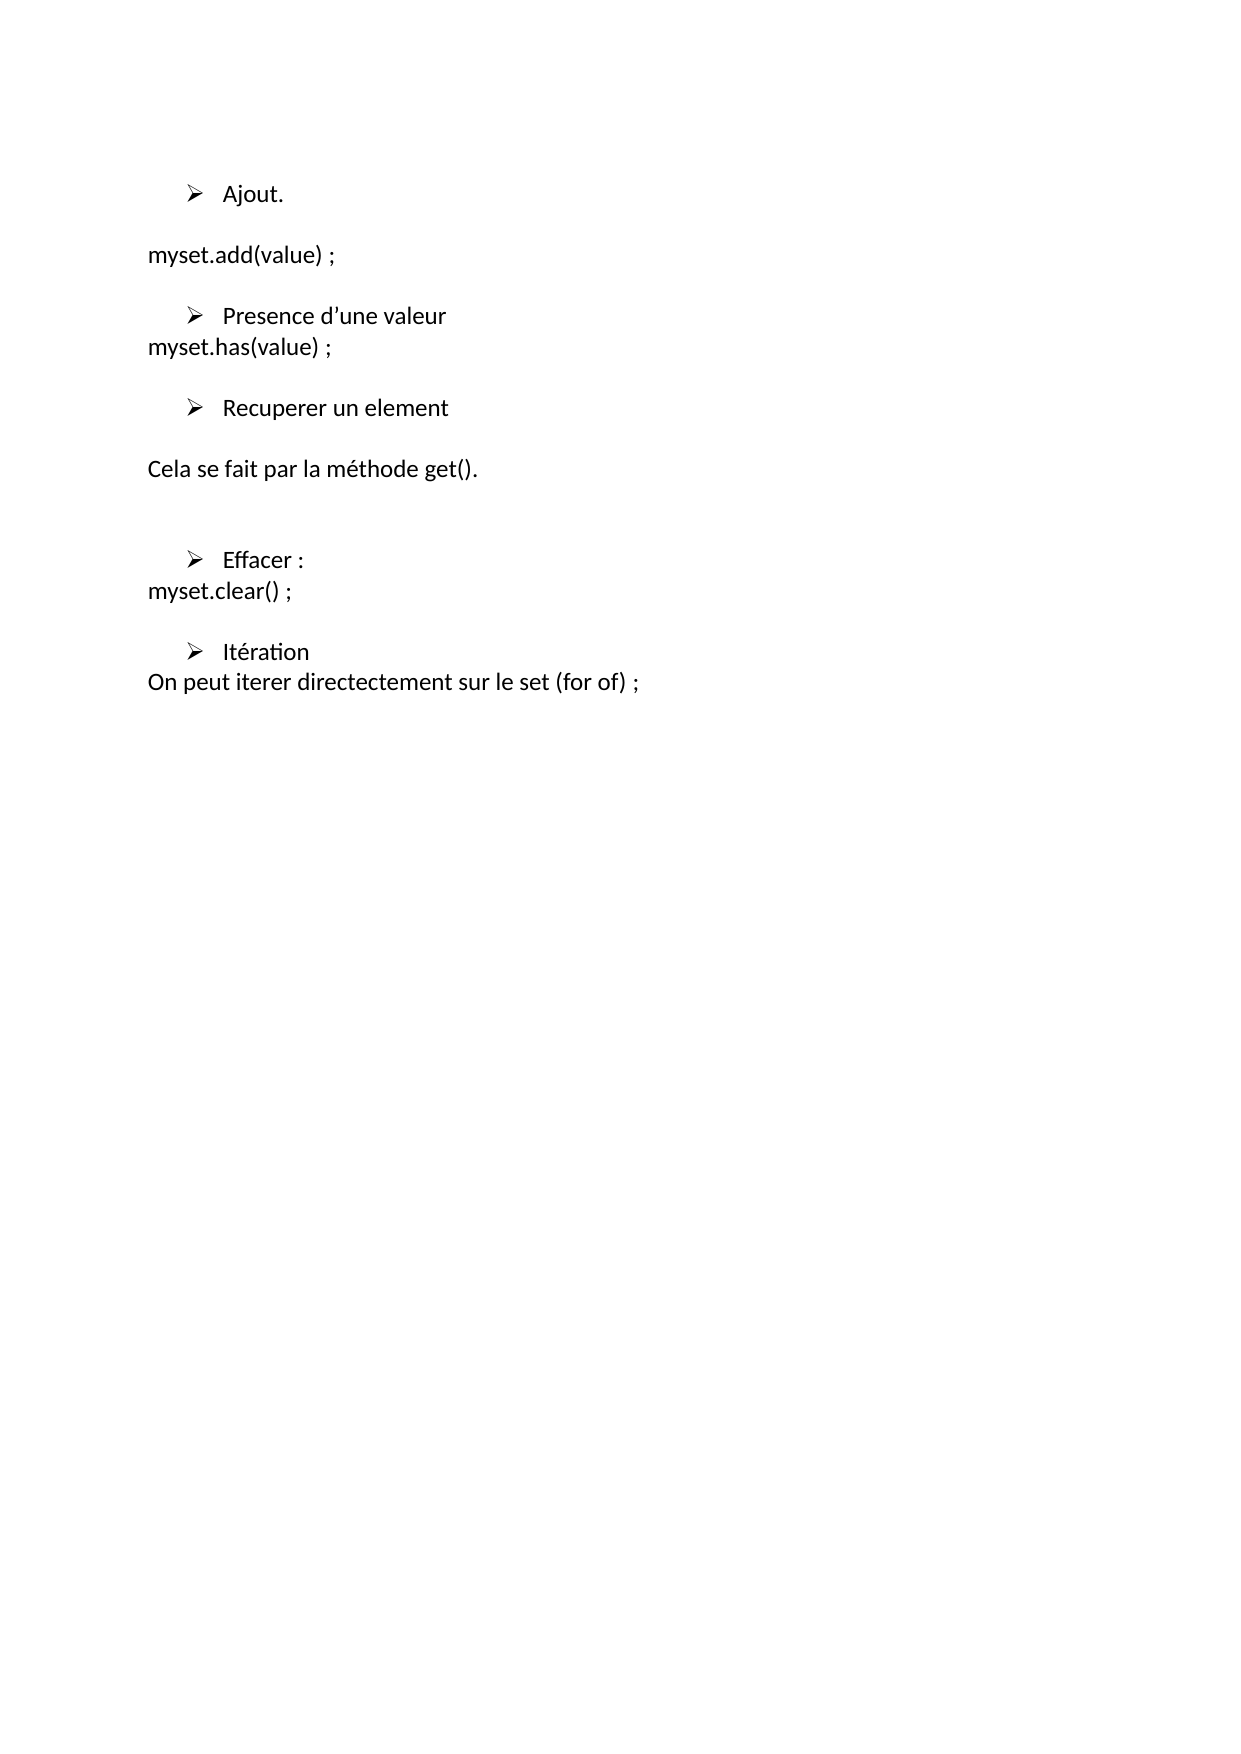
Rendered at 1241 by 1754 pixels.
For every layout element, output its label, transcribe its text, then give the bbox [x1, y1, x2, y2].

list Ajout. [185, 178, 1093, 209]
list Effacer : [185, 544, 1093, 575]
text myset.has(value) ; [148, 331, 1093, 361]
text On peut iterer directectement sur le set (for of) ; [148, 666, 1093, 697]
text myset.add(value) ; [148, 239, 1093, 270]
text myset.clear() ; [148, 575, 1093, 605]
text Cela se fait par la méthode get(). [148, 453, 1093, 483]
list Recuperer un element [185, 392, 1093, 422]
list Itération [185, 636, 1093, 666]
list Presence d’une valeur [185, 300, 1093, 331]
